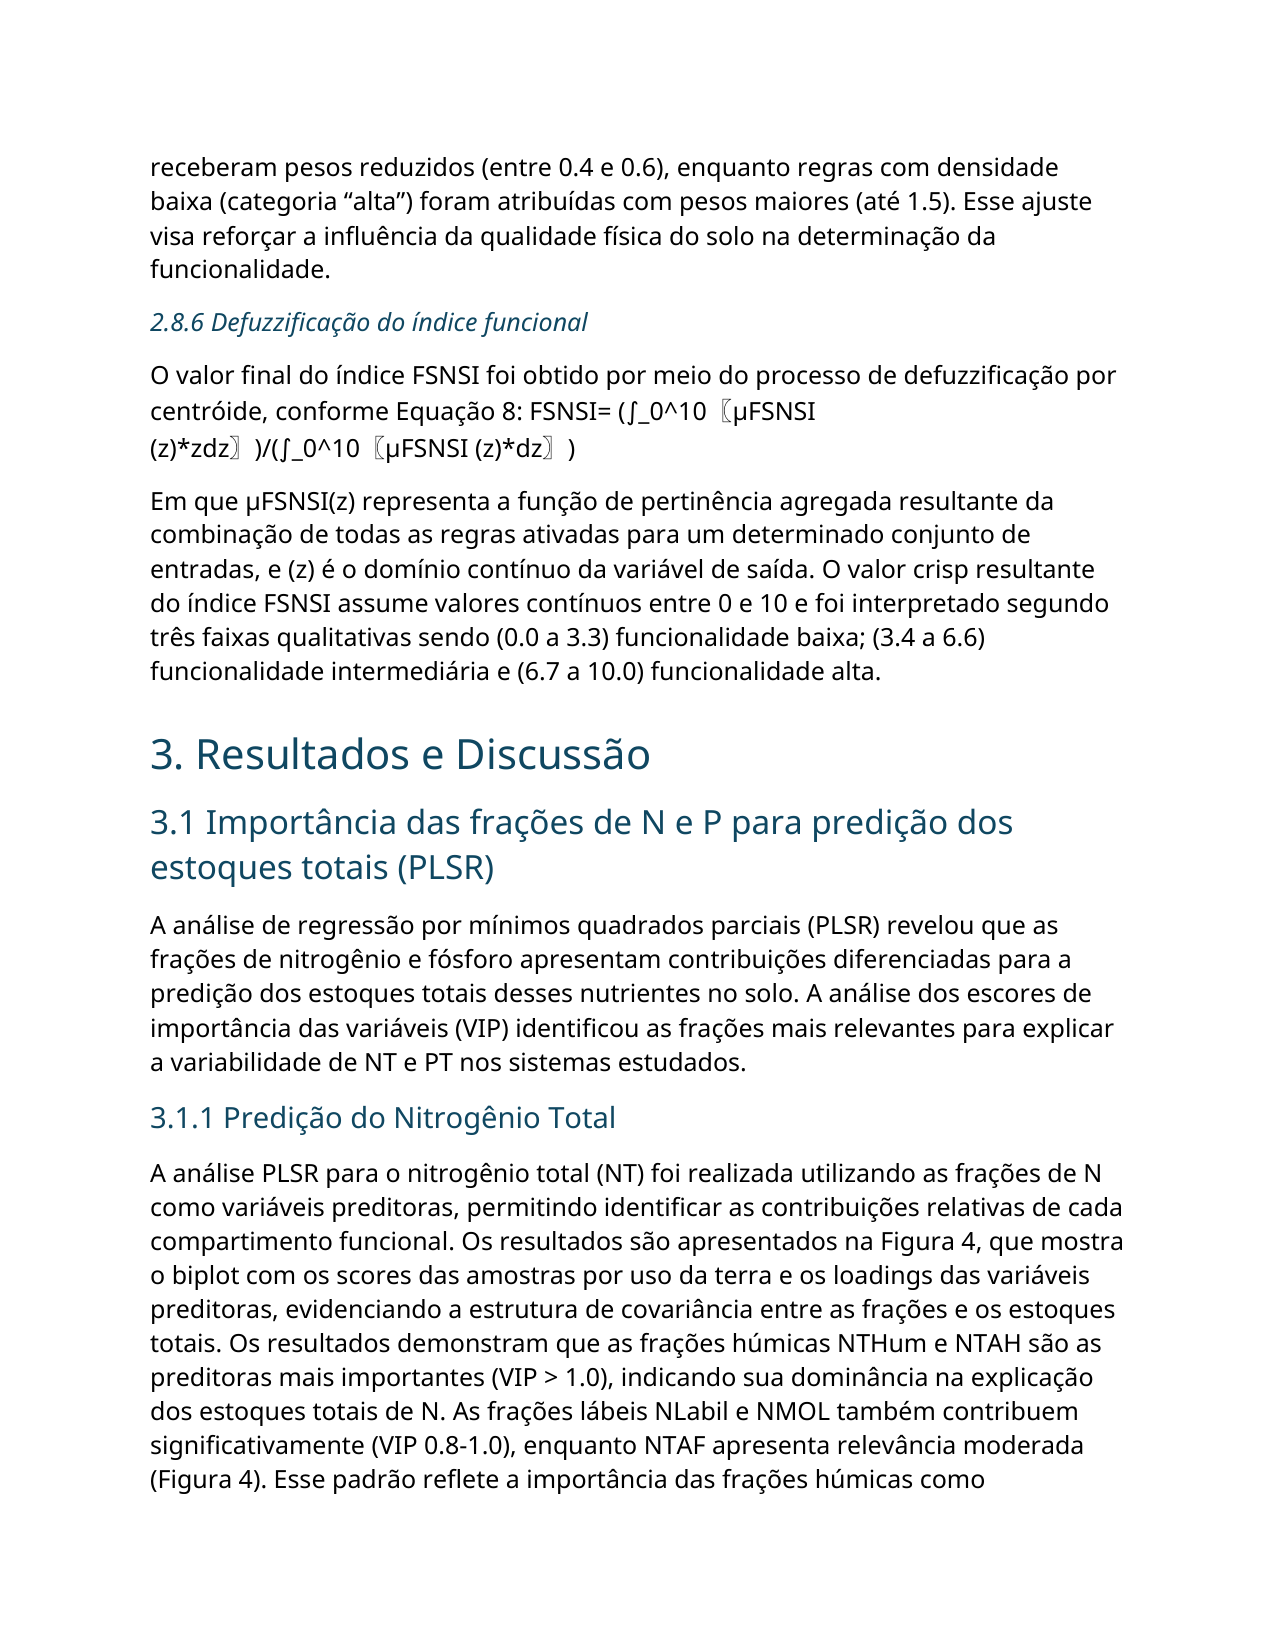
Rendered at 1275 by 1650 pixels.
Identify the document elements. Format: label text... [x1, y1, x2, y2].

subtitle 3.1.1 Predição do Nitrogênio Total [150, 1097, 1125, 1137]
subtitle 3.1 Importância das frações de N e P para predição dos estoques totais (PLSR) [150, 798, 1125, 889]
text O valor final do índice FSNSI foi obtido por meio do processo de defuzzificação por centróide, conforme Equação 8: FSNSI= (∫_0^10〖μFSNSI (z)*zdz〗)/(∫_0^10〖μFSNSI (z)*dz〗) [150, 358, 1125, 464]
text Em que μFSNSI(z) representa a função de pertinência agregada resultante da combinação de todas as regras ativadas para um determinado conjunto de entradas, e (z) é o domínio contínuo da variável de saída. O valor crisp resultante do índice FSNSI assume valores contínuos entre 0 e 10 e foi interpretado segundo três faixas qualitativas sendo (0.0 a 3.3) funcionalidade baixa; (3.4 a 6.6) funcionalidade intermediária e (6.7 a 10.0) funcionalidade alta. [150, 483, 1125, 687]
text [150, 150, 1125, 286]
text A análise de regressão por mínimos quadrados parciais (PLSR) revelou que as frações de nitrogênio e fósforo apresentam contribuições diferenciadas para a predição dos estoques totais desses nutrientes no solo. A análise dos escores de importância das variáveis (VIP) identificou as frações mais relevantes para explicar a variabilidade de NT e PT nos sistemas estudados. [150, 908, 1125, 1078]
subtitle 3. Resultados e Discussão [150, 725, 1125, 782]
subtitle 2.8.6 Defuzzificação do índice funcional [150, 305, 1125, 339]
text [150, 1156, 1125, 1496]
